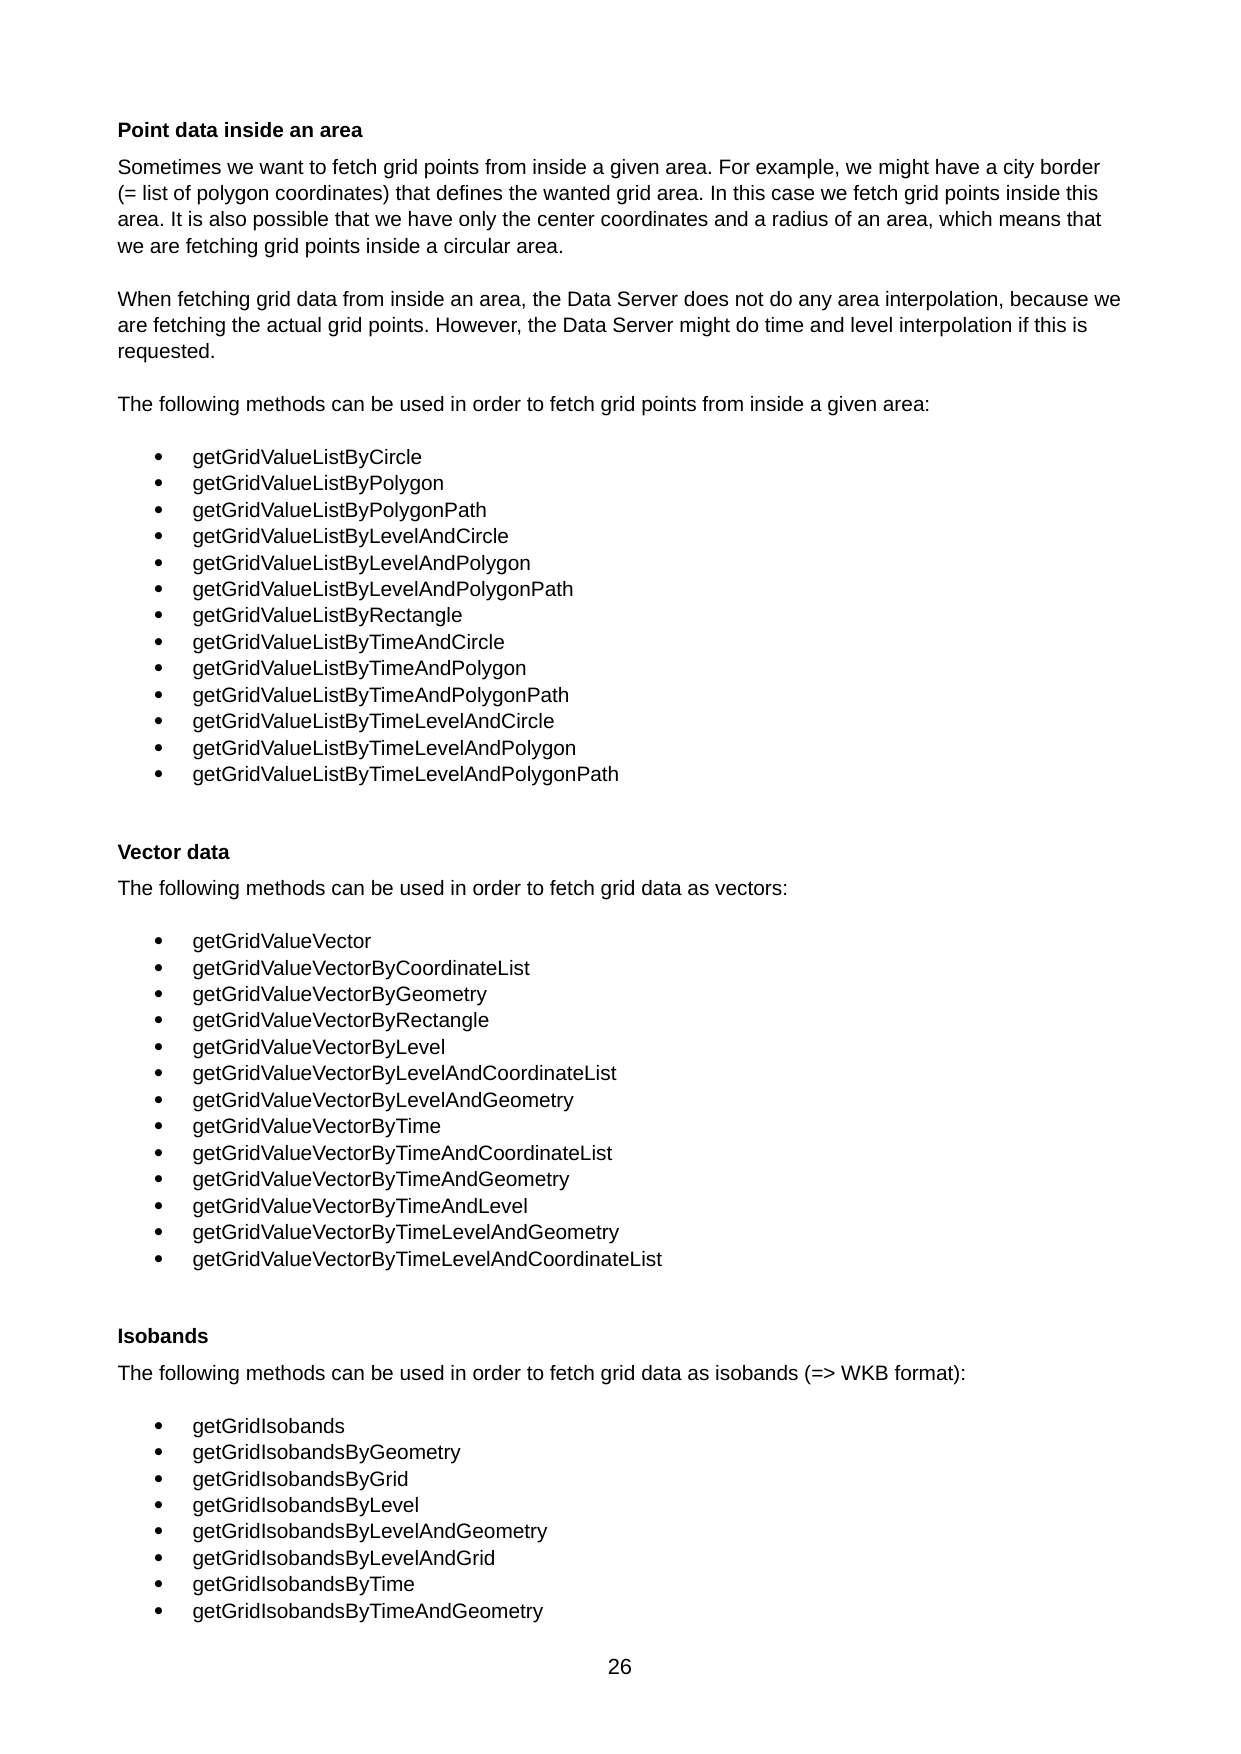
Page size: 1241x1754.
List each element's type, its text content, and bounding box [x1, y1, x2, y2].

text When fetching grid data from inside an area, the Data Server does not do any area interpolation, because we are fetching the actual grid points. However, the Data Server might do time and level interpolation if this is requested. [117, 286, 1122, 363]
text Sometimes we want to fetch grid points from inside a given area. For example, we might have a city border (= list of polygon coordinates) that defines the wanted grid area. In this case we fetch grid points inside this area. It is also possible that we have only the center coordinates and a radius of an area, which means that we are fetching grid points inside a circular area. [117, 154, 1122, 258]
subtitle Point data inside an area [117, 118, 1122, 142]
text The following methods can be used in order to fetch grid data as vectors: [117, 876, 1122, 900]
list getGridValueListByLevelAndPolygonPath [155, 577, 1122, 601]
list getGridValueVectorByRectangle [155, 1008, 1122, 1032]
list getGridValueListByTimeLevelAndCircle [155, 709, 1122, 733]
list getGridValueListByTimeAndPolygonPath [155, 683, 1122, 707]
list getGridValueListByTimeAndPolygon [155, 656, 1122, 680]
list getGridValueListByRectangle [155, 603, 1122, 627]
subtitle Vector data [117, 840, 1122, 864]
list getGridValueVectorByTimeLevelAndGeometry [155, 1220, 1122, 1244]
list getGridValueVector [155, 929, 1122, 953]
list getGridValueListByPolygon [155, 471, 1122, 495]
list getGridValueListByLevelAndPolygon [155, 550, 1122, 574]
list getGridValueVectorByTimeAndCoordinateList [155, 1141, 1122, 1165]
list getGridIsobands [155, 1413, 1122, 1437]
list getGridValueVectorByGeometry [155, 982, 1122, 1006]
list getGridValueVectorByLevel [155, 1035, 1122, 1059]
list getGridValueListByTimeAndCircle [155, 630, 1122, 654]
list getGridValueListByTimeLevelAndPolygonPath [155, 762, 1122, 786]
list getGridValueVectorByCoordinateList [155, 955, 1122, 979]
list getGridValueVectorByTimeLevelAndCoordinateList [155, 1246, 1122, 1271]
list getGridIsobandsByLevelAndGrid [155, 1546, 1122, 1570]
list getGridValueListByTimeLevelAndPolygon [155, 736, 1122, 759]
subtitle Isobands [117, 1324, 1122, 1348]
list getGridValueVectorByTimeAndLevel [155, 1193, 1122, 1218]
list getGridIsobandsByGrid [155, 1466, 1122, 1490]
list getGridIsobandsByLevel [155, 1493, 1122, 1517]
list getGridValueVectorByTime [155, 1114, 1122, 1138]
list getGridValueListByCircle [155, 444, 1122, 468]
list getGridValueVectorByTimeAndGeometry [155, 1167, 1122, 1191]
list getGridValueListByPolygonPath [155, 497, 1122, 521]
list getGridIsobandsByTimeAndGeometry [155, 1599, 1122, 1623]
list getGridIsobandsByTime [155, 1572, 1122, 1596]
list getGridValueVectorByLevelAndGeometry [155, 1088, 1122, 1112]
text The following methods can be used in order to fetch grid points from inside a given area: [117, 392, 1122, 416]
text The following methods can be used in order to fetch grid data as isobands (=> WKB format): [117, 1361, 1122, 1385]
list getGridValueVectorByLevelAndCoordinateList [155, 1061, 1122, 1085]
list getGridIsobandsByGeometry [155, 1440, 1122, 1464]
list getGridValueListByLevelAndCircle [155, 524, 1122, 548]
list getGridIsobandsByLevelAndGeometry [155, 1519, 1122, 1543]
